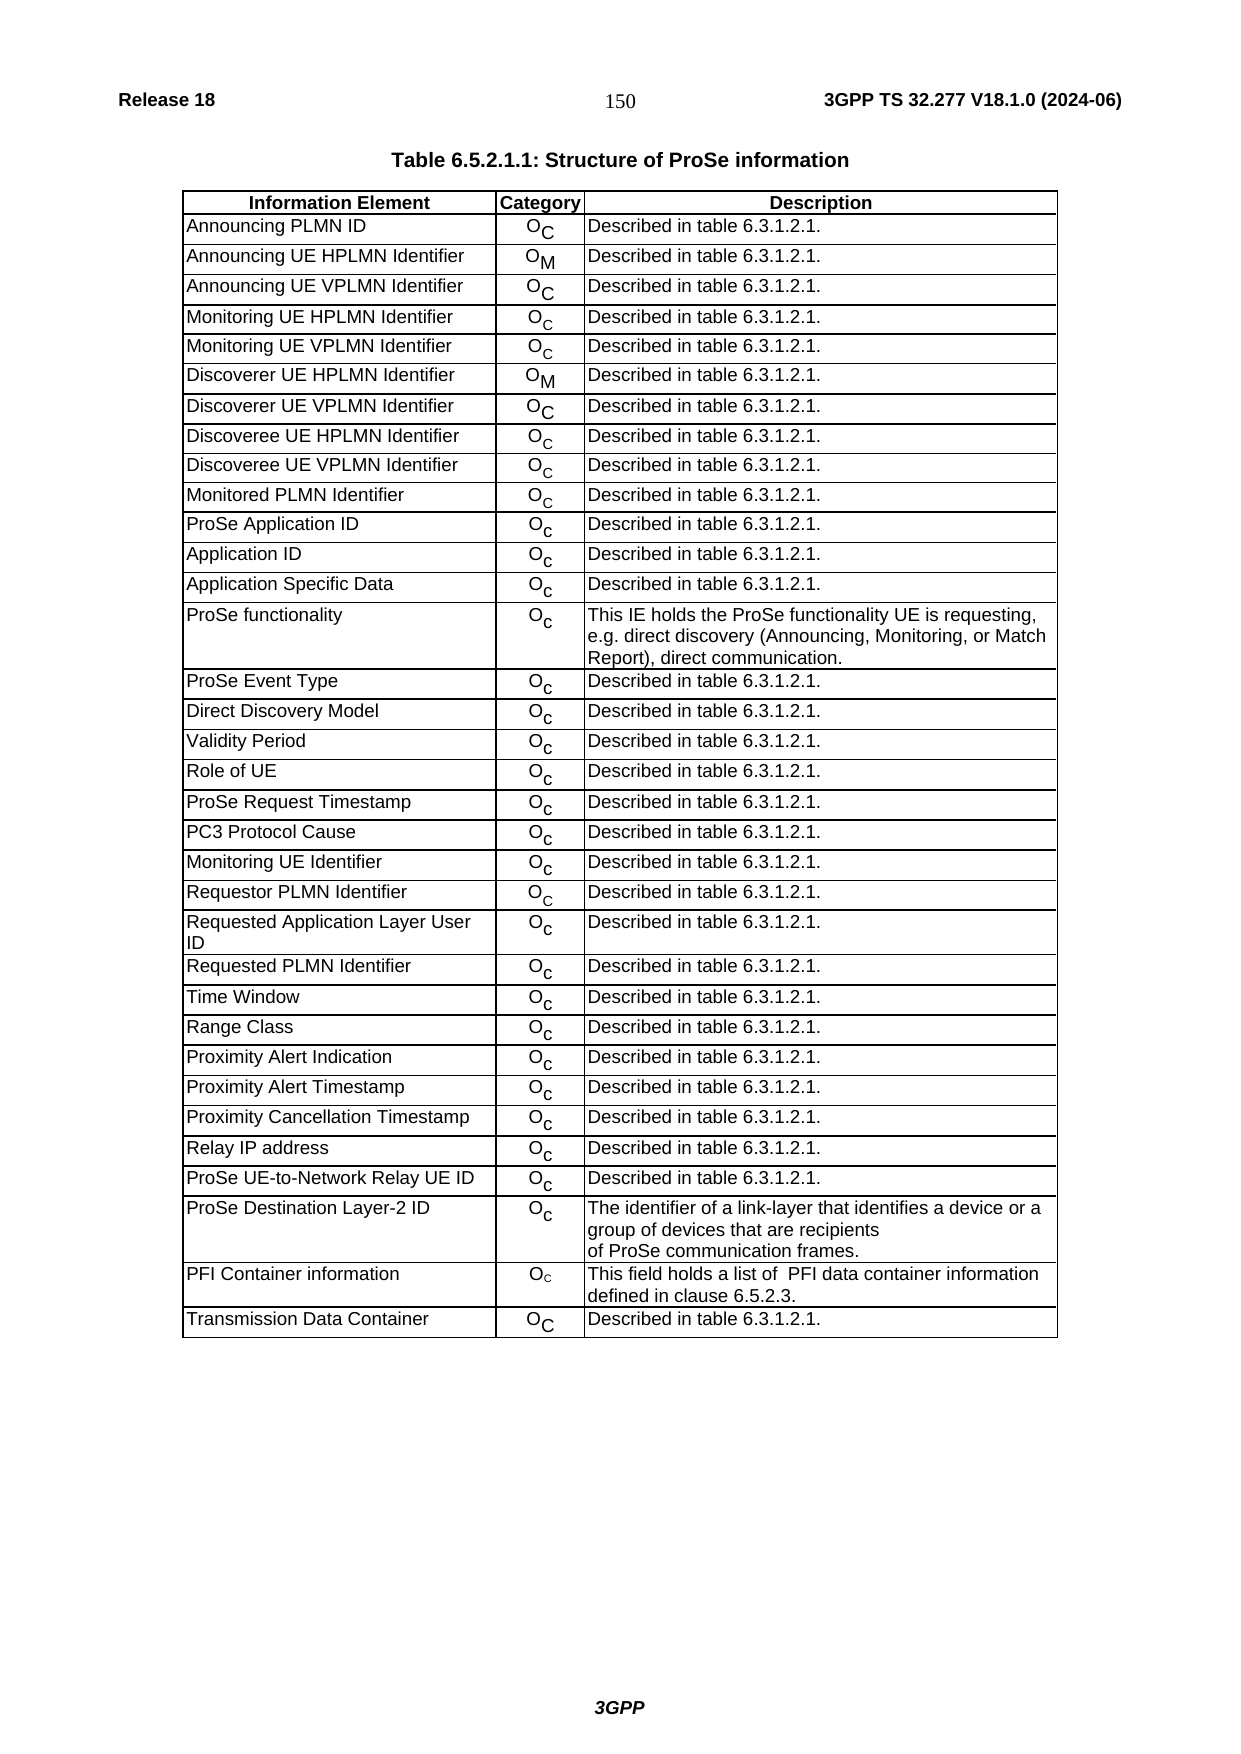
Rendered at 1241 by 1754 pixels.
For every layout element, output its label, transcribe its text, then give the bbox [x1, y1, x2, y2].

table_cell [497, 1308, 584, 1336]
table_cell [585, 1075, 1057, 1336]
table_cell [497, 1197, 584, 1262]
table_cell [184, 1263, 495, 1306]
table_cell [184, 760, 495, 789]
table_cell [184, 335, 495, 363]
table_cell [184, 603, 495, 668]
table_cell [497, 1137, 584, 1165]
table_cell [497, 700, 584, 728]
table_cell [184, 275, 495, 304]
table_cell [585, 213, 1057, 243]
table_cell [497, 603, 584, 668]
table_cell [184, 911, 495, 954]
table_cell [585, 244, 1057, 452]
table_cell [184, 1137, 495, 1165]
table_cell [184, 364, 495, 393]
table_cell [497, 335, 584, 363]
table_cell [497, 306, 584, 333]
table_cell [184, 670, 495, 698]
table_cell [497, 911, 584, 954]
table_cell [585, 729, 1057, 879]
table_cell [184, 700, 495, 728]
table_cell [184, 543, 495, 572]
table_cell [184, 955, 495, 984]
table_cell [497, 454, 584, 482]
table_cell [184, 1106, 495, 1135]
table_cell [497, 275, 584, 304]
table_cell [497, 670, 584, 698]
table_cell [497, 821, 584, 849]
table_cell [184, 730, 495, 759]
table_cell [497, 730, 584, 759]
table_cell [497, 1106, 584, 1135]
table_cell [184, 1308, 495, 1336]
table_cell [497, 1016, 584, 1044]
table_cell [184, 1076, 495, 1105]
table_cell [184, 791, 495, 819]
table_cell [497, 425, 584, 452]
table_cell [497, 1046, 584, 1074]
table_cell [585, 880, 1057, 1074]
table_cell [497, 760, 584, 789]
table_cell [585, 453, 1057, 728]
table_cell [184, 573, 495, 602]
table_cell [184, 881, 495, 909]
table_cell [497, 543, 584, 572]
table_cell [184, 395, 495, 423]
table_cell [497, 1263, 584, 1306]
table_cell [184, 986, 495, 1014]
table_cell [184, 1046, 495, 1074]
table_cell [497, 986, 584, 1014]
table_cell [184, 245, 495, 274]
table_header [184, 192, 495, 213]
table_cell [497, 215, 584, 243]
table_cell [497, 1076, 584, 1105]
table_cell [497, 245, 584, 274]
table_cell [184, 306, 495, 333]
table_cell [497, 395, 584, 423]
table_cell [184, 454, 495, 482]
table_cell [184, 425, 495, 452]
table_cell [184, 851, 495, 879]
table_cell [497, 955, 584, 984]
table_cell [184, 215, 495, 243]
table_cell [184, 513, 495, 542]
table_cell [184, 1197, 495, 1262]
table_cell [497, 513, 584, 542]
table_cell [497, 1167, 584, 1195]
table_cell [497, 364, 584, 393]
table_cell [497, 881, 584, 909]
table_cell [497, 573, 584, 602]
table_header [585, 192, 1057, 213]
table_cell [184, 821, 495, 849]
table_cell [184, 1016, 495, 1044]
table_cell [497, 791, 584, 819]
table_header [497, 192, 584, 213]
text Table 6.5.2.1.1: Structure of ProSe information [118, 147, 1122, 171]
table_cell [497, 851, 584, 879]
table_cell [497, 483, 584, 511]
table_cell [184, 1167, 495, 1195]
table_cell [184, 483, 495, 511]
